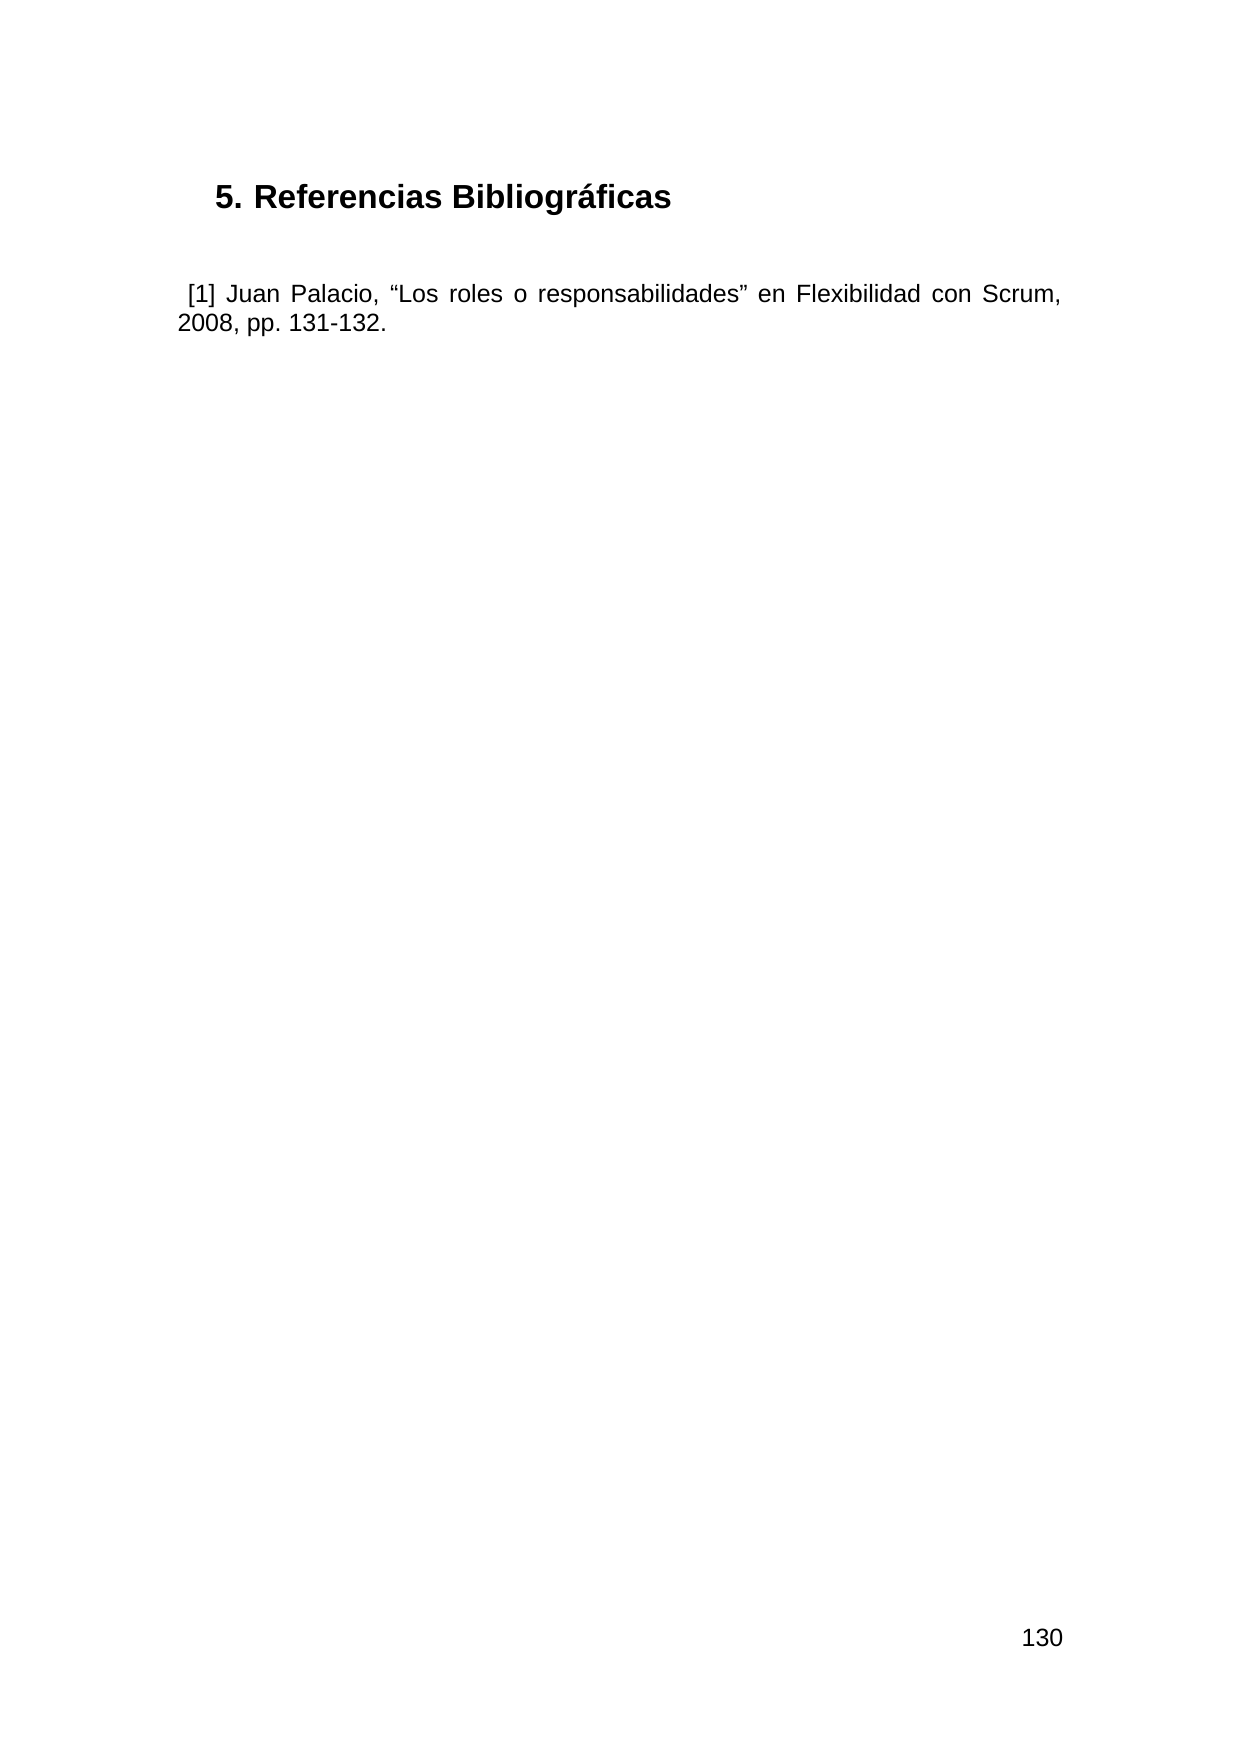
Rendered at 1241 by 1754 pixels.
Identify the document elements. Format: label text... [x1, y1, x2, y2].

list Referencias Bibliográficas [215, 177, 1063, 216]
text [1] Juan Palacio, “Los roles o responsabilidades” en Flexibilidad con Scrum, 2008, pp. 131-132. [177, 279, 1063, 337]
